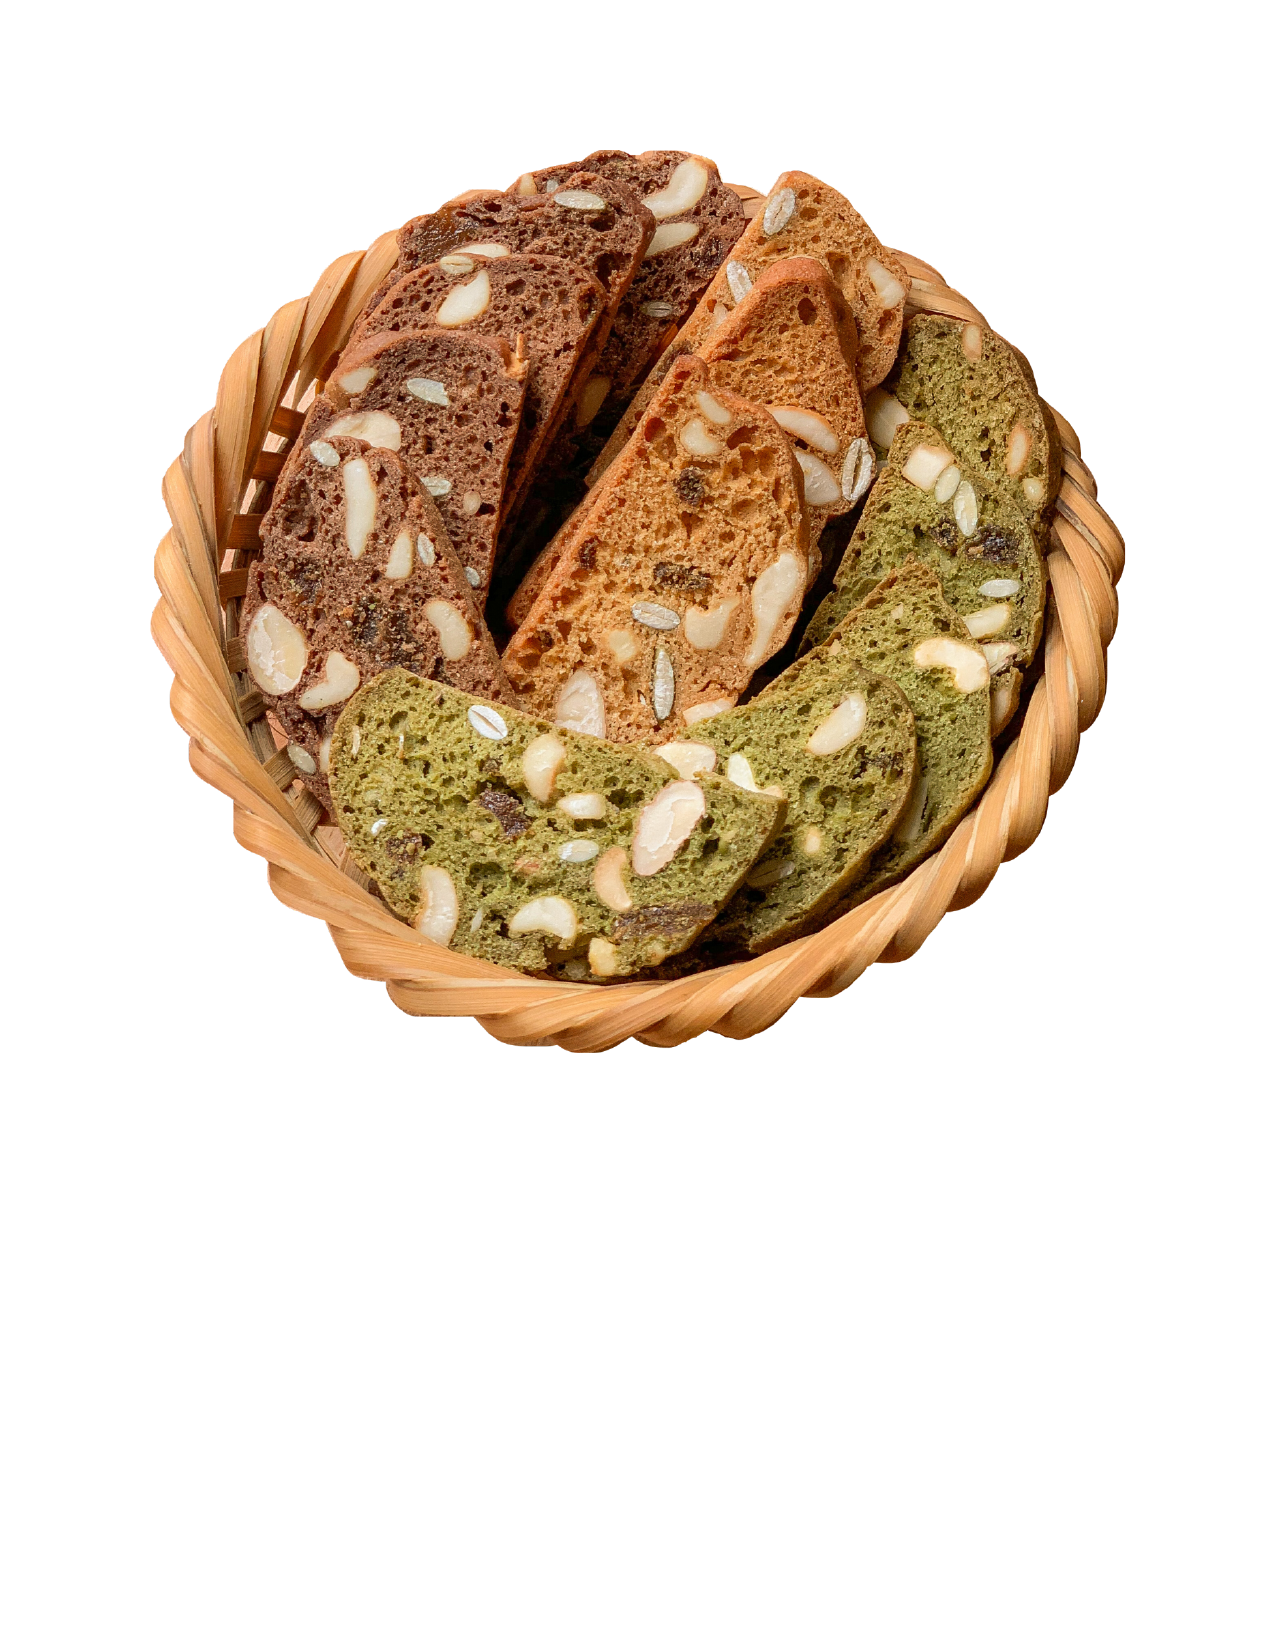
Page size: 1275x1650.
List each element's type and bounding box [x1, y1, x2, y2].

picture [150, 150, 1125, 1053]
